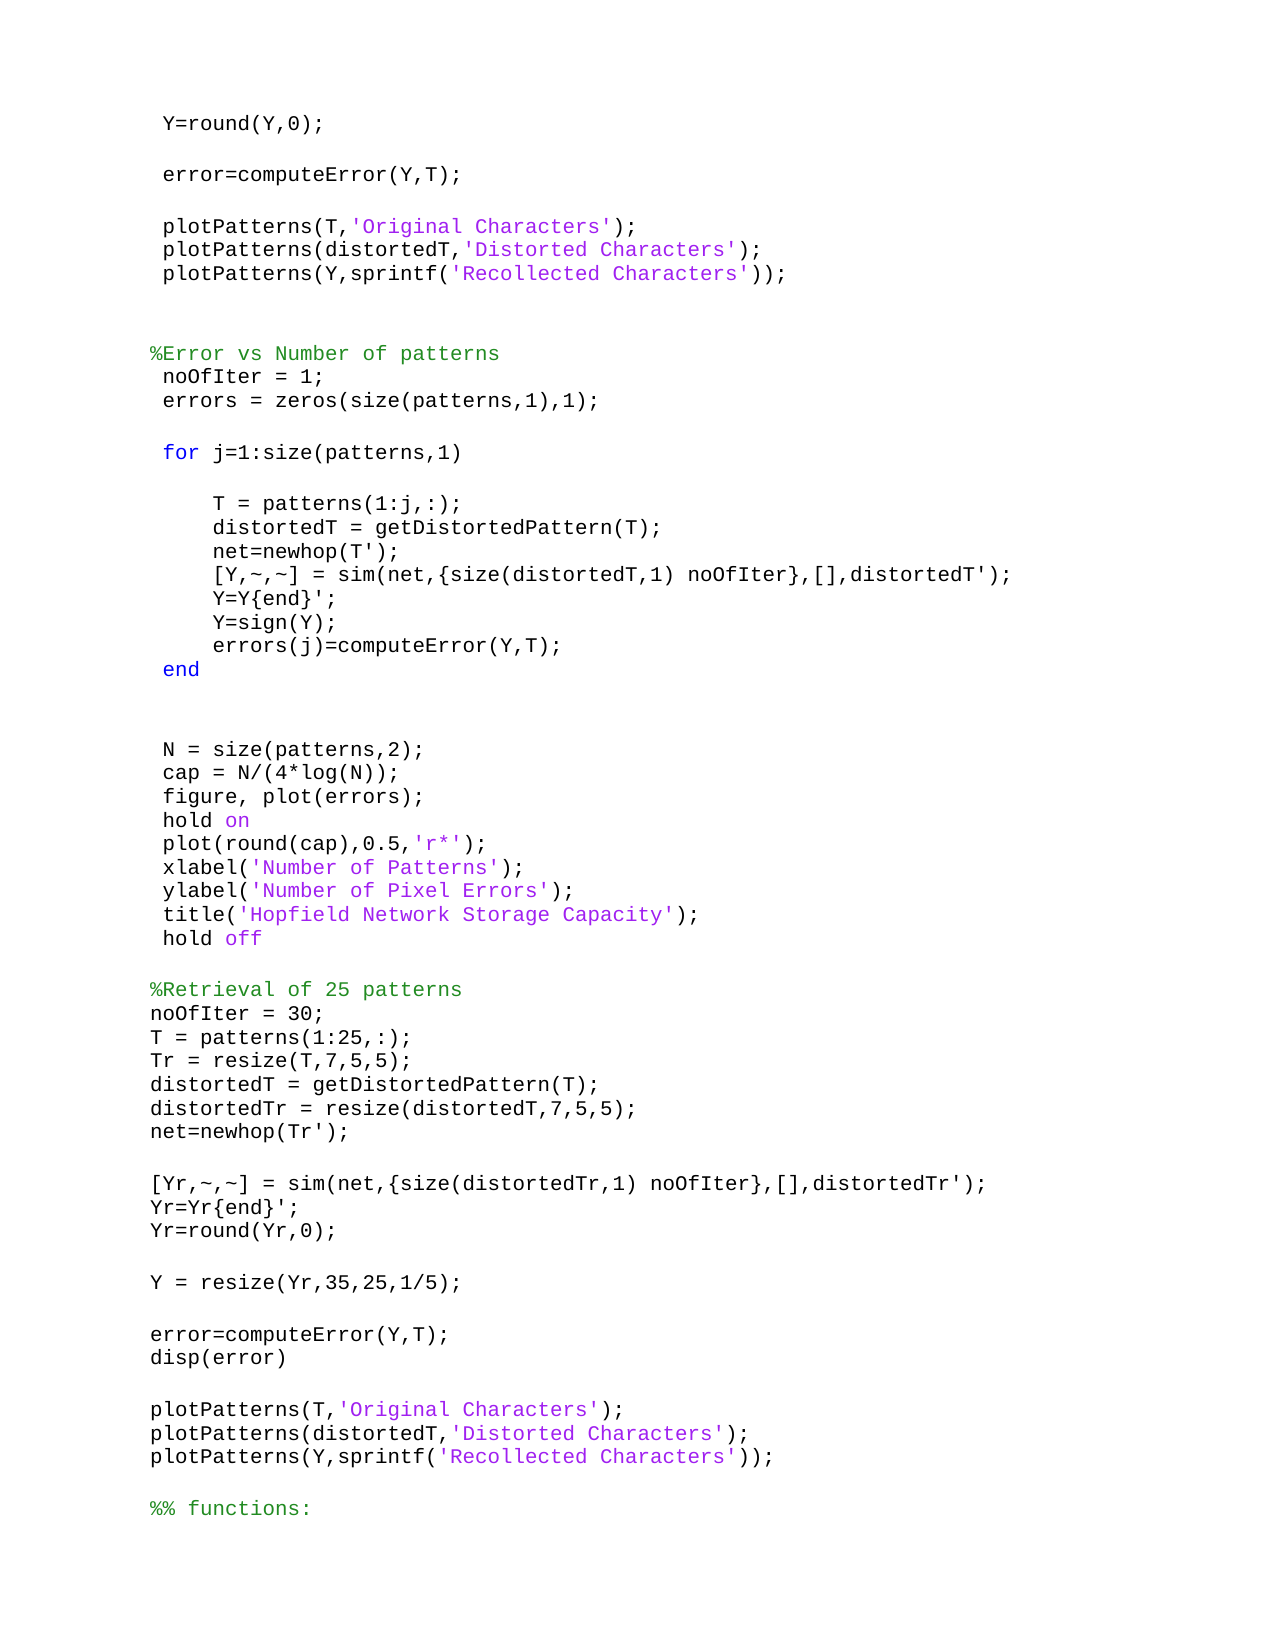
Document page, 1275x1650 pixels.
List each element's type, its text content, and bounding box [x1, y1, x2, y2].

text errors(j)=computeError(Y,T); [150, 635, 1125, 659]
text disp(error) [150, 1347, 1125, 1371]
text N = size(patterns,2); [150, 739, 1125, 762]
text Yr=Yr{end}'; [150, 1197, 1125, 1220]
text Y = resize(Yr,35,25,1/5); [150, 1272, 1125, 1296]
text distortedTr = resize(distortedT,7,5,5); [150, 1098, 1125, 1121]
text distortedT = getDistortedPattern(T); [150, 517, 1125, 541]
text ylabel('Number of Pixel Errors'); [150, 881, 1125, 904]
text distortedT = getDistortedPattern(T); [150, 1074, 1125, 1098]
text Y=Y{end}'; [150, 588, 1125, 612]
text end [150, 659, 1125, 683]
text %Retrieval of 25 patterns [150, 979, 1125, 1003]
text error=computeError(Y,T); [150, 1324, 1125, 1347]
text cap = N/(4*log(N)); [150, 762, 1125, 786]
text T = patterns(1:25,:); [150, 1027, 1125, 1050]
text plotPatterns(distortedT,'Distorted Characters'); [150, 1423, 1125, 1446]
text noOfIter = 30; [150, 1003, 1125, 1027]
text [Yr,~,~] = sim(net,{size(distortedTr,1) noOfIter},[],distortedTr'); [150, 1173, 1125, 1197]
text plotPatterns(Y,sprintf('Recollected Characters')); [150, 1446, 1125, 1470]
text figure, plot(errors); [150, 786, 1125, 809]
text plotPatterns(T,'Original Characters'); [150, 216, 1125, 239]
text %% functions: [150, 1498, 1125, 1522]
text errors = zeros(size(patterns,1),1); [150, 390, 1125, 414]
text [Y,~,~] = sim(net,{size(distortedT,1) noOfIter},[],distortedT'); [150, 564, 1125, 588]
text Tr = resize(T,7,5,5); [150, 1050, 1125, 1074]
text noOfIter = 1; [150, 366, 1125, 390]
text error=computeError(Y,T); [150, 164, 1125, 188]
text T = patterns(1:j,:); [150, 493, 1125, 517]
text plotPatterns(Y,sprintf('Recollected Characters')); [150, 263, 1125, 287]
text plotPatterns(T,'Original Characters'); [150, 1399, 1125, 1423]
text net=newhop(T'); [150, 541, 1125, 564]
text for j=1:size(patterns,1) [150, 442, 1125, 465]
text plotPatterns(distortedT,'Distorted Characters'); [150, 239, 1125, 263]
text title('Hopfield Network Storage Capacity'); [150, 904, 1125, 928]
text net=newhop(Tr'); [150, 1121, 1125, 1145]
text hold on [150, 809, 1125, 833]
text Y=sign(Y); [150, 612, 1125, 635]
text hold off [150, 928, 1125, 951]
text %Error vs Number of patterns [150, 343, 1125, 366]
text plot(round(cap),0.5,'r*'); [150, 833, 1125, 857]
text xlabel('Number of Patterns'); [150, 857, 1125, 881]
text Y=round(Y,0); [150, 112, 1125, 136]
text Yr=round(Yr,0); [150, 1220, 1125, 1244]
